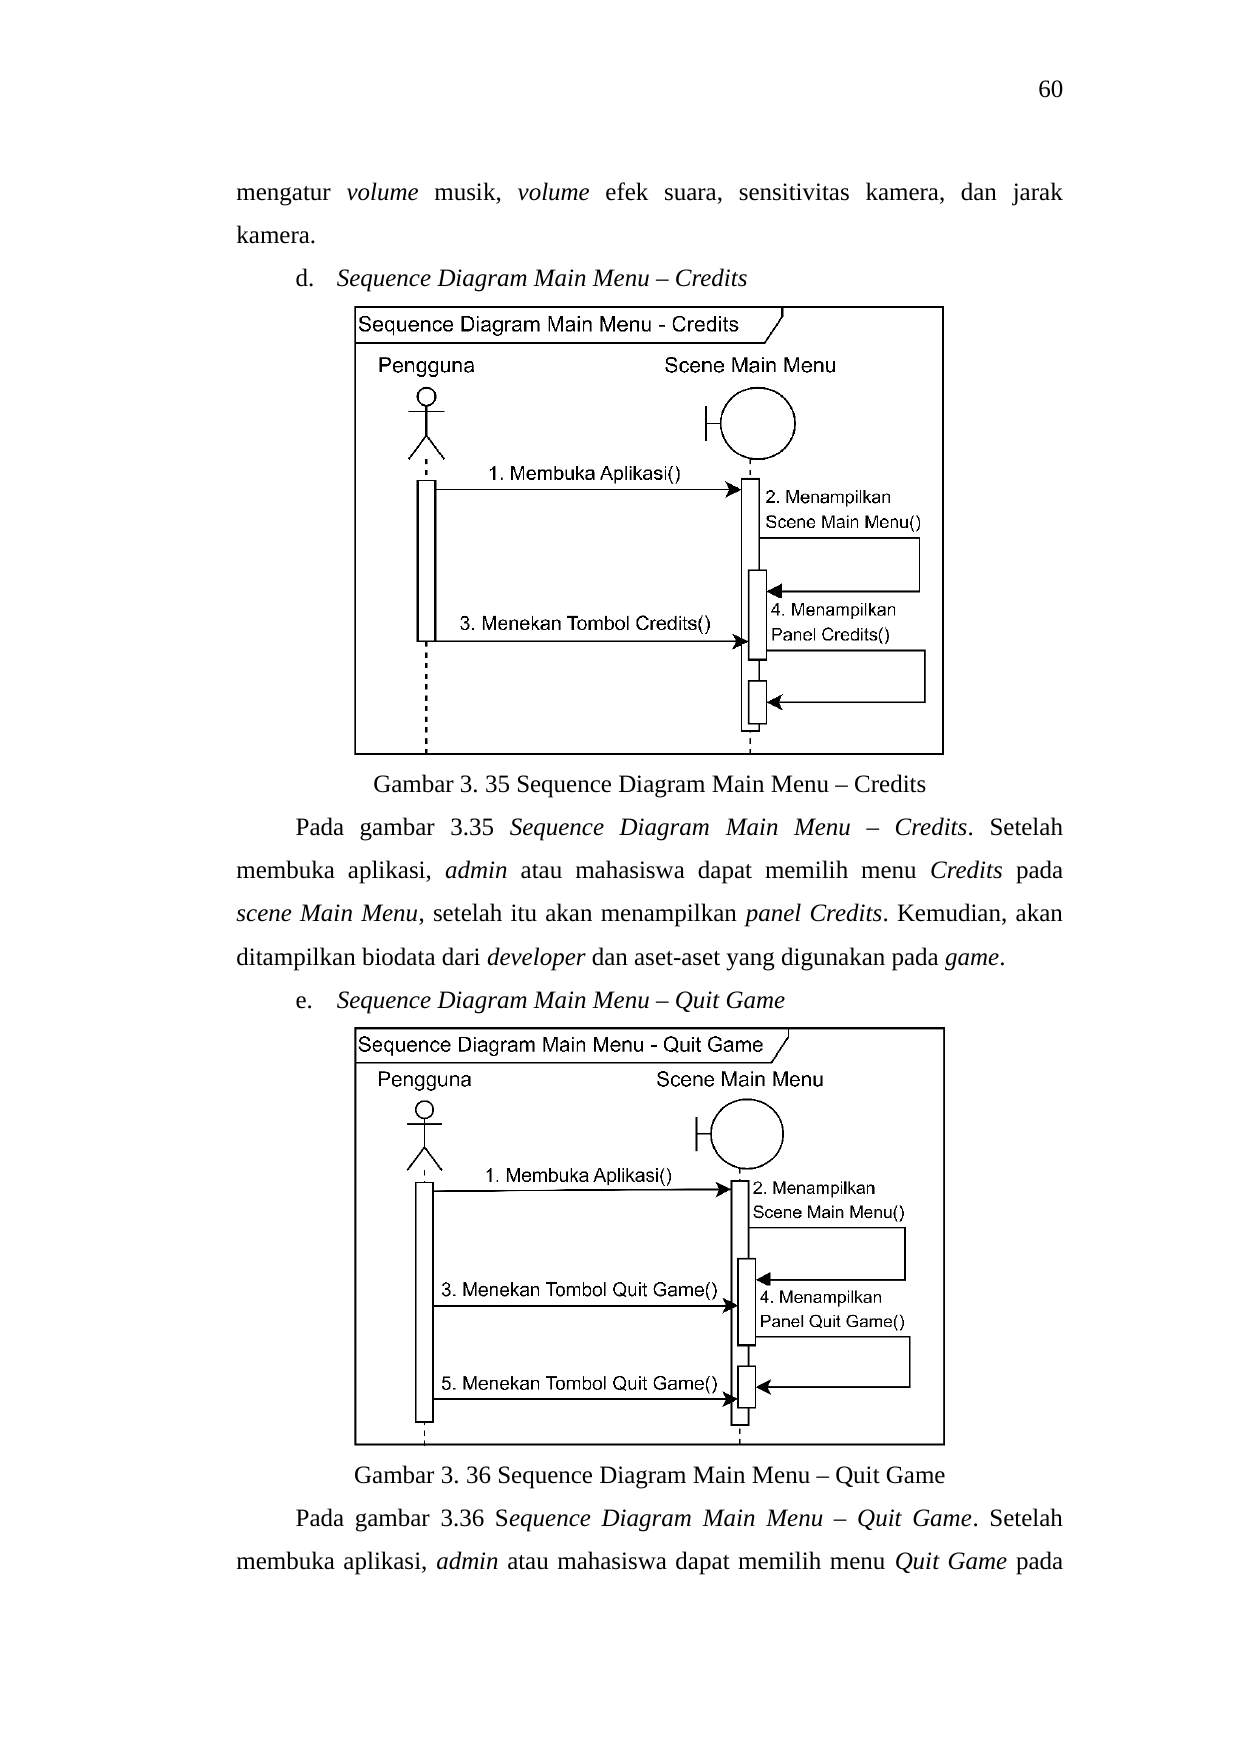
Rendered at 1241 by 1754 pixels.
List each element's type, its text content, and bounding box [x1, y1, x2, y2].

text Gambar 3. 36 Sequence Diagram Main Menu – Quit Game [236, 1460, 1063, 1488]
text Pada gambar 3.35 Sequence Diagram Main Menu – Credits. Setelah membuka aplikasi, admin atau mahasiswa dapat memilih menu Credits pada scene Main Menu, setelah itu akan menampilkan panel Credits. Kemudian, akan ditampilkan biodata dari developer dan aset-aset yang digunakan pada game. [236, 812, 1063, 970]
list Sequence Diagram Main Menu – Quit Game [295, 985, 1063, 1013]
text Gambar 3. 35 Sequence Diagram Main Menu – Credits [236, 769, 1063, 798]
picture [354, 1027, 945, 1446]
list Sequence Diagram Main Menu – Credits [295, 263, 1063, 292]
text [236, 177, 1063, 249]
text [236, 1503, 1063, 1575]
picture [354, 306, 945, 755]
